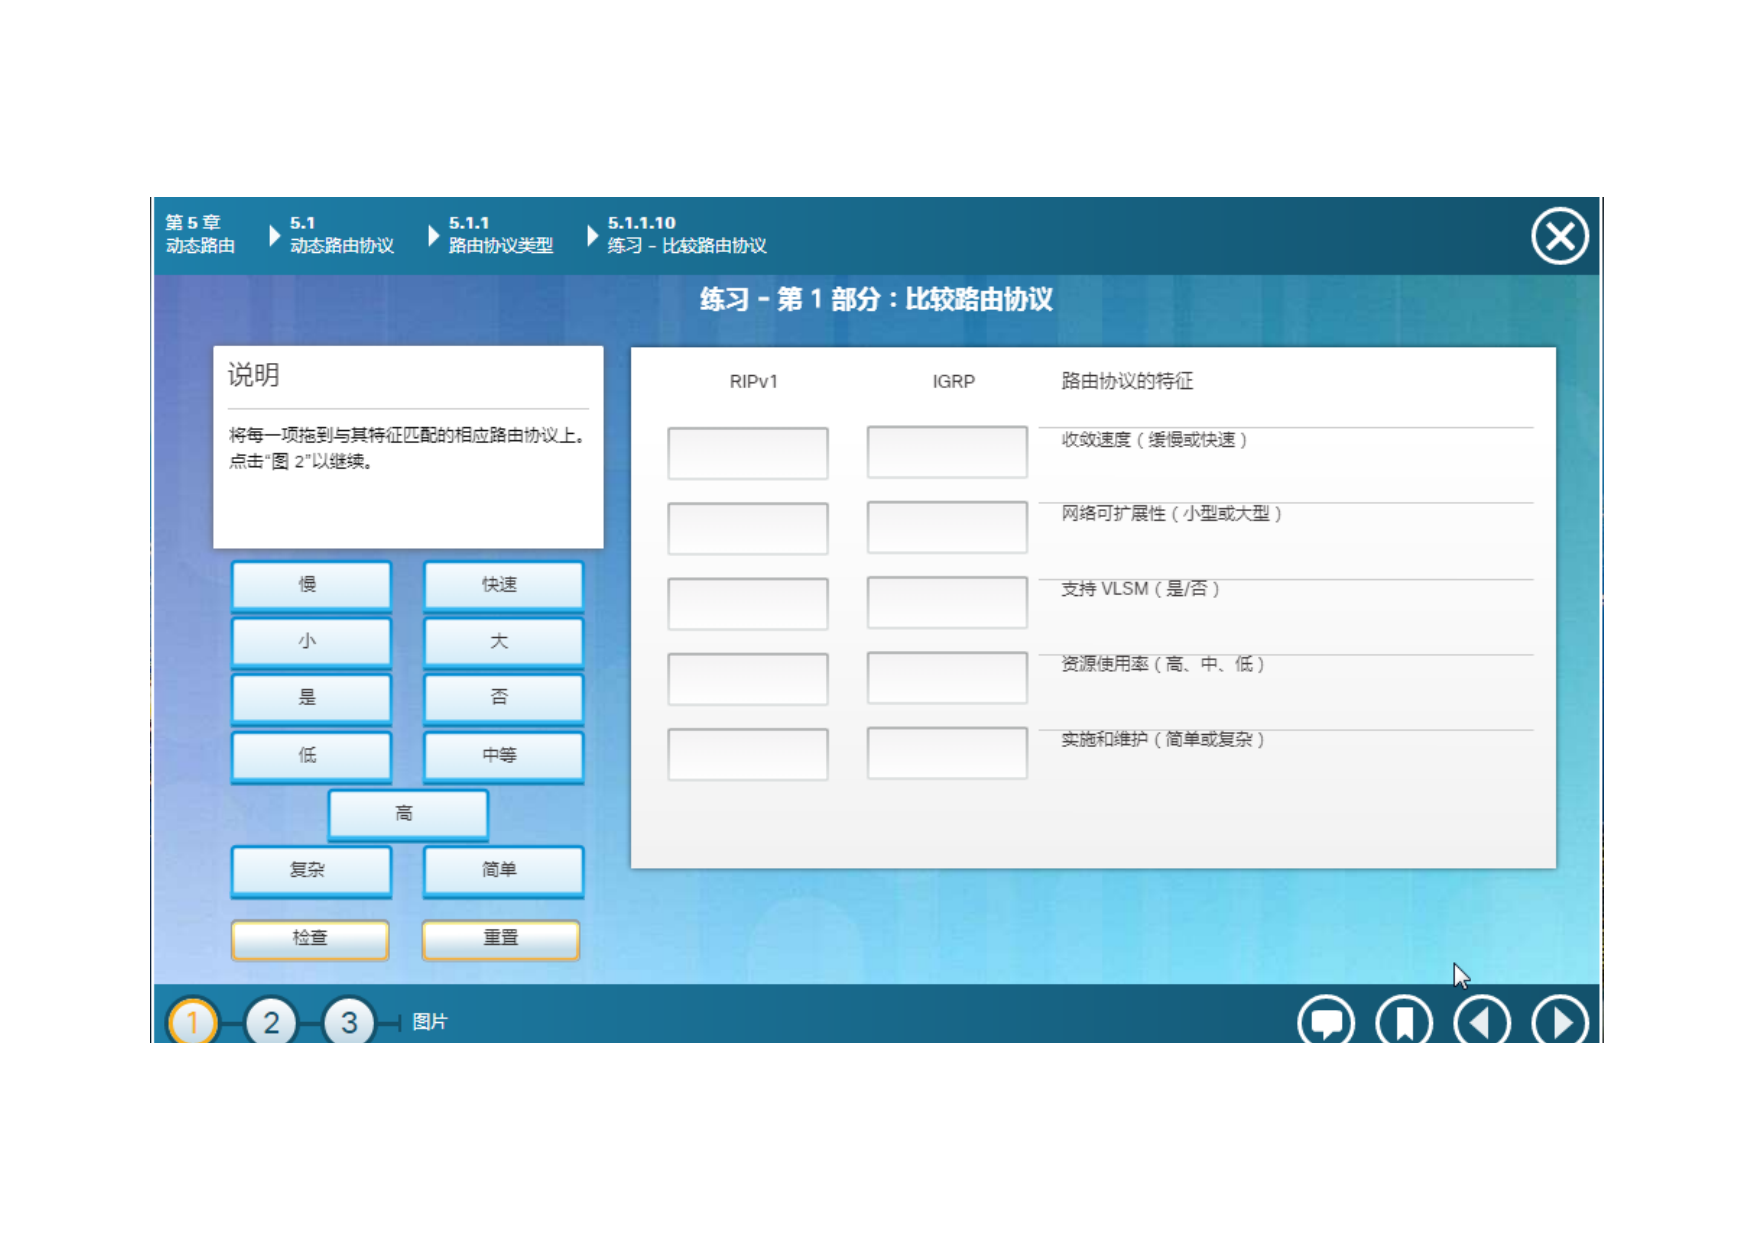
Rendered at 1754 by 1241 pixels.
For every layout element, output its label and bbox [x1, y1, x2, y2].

picture [150, 197, 1604, 1043]
